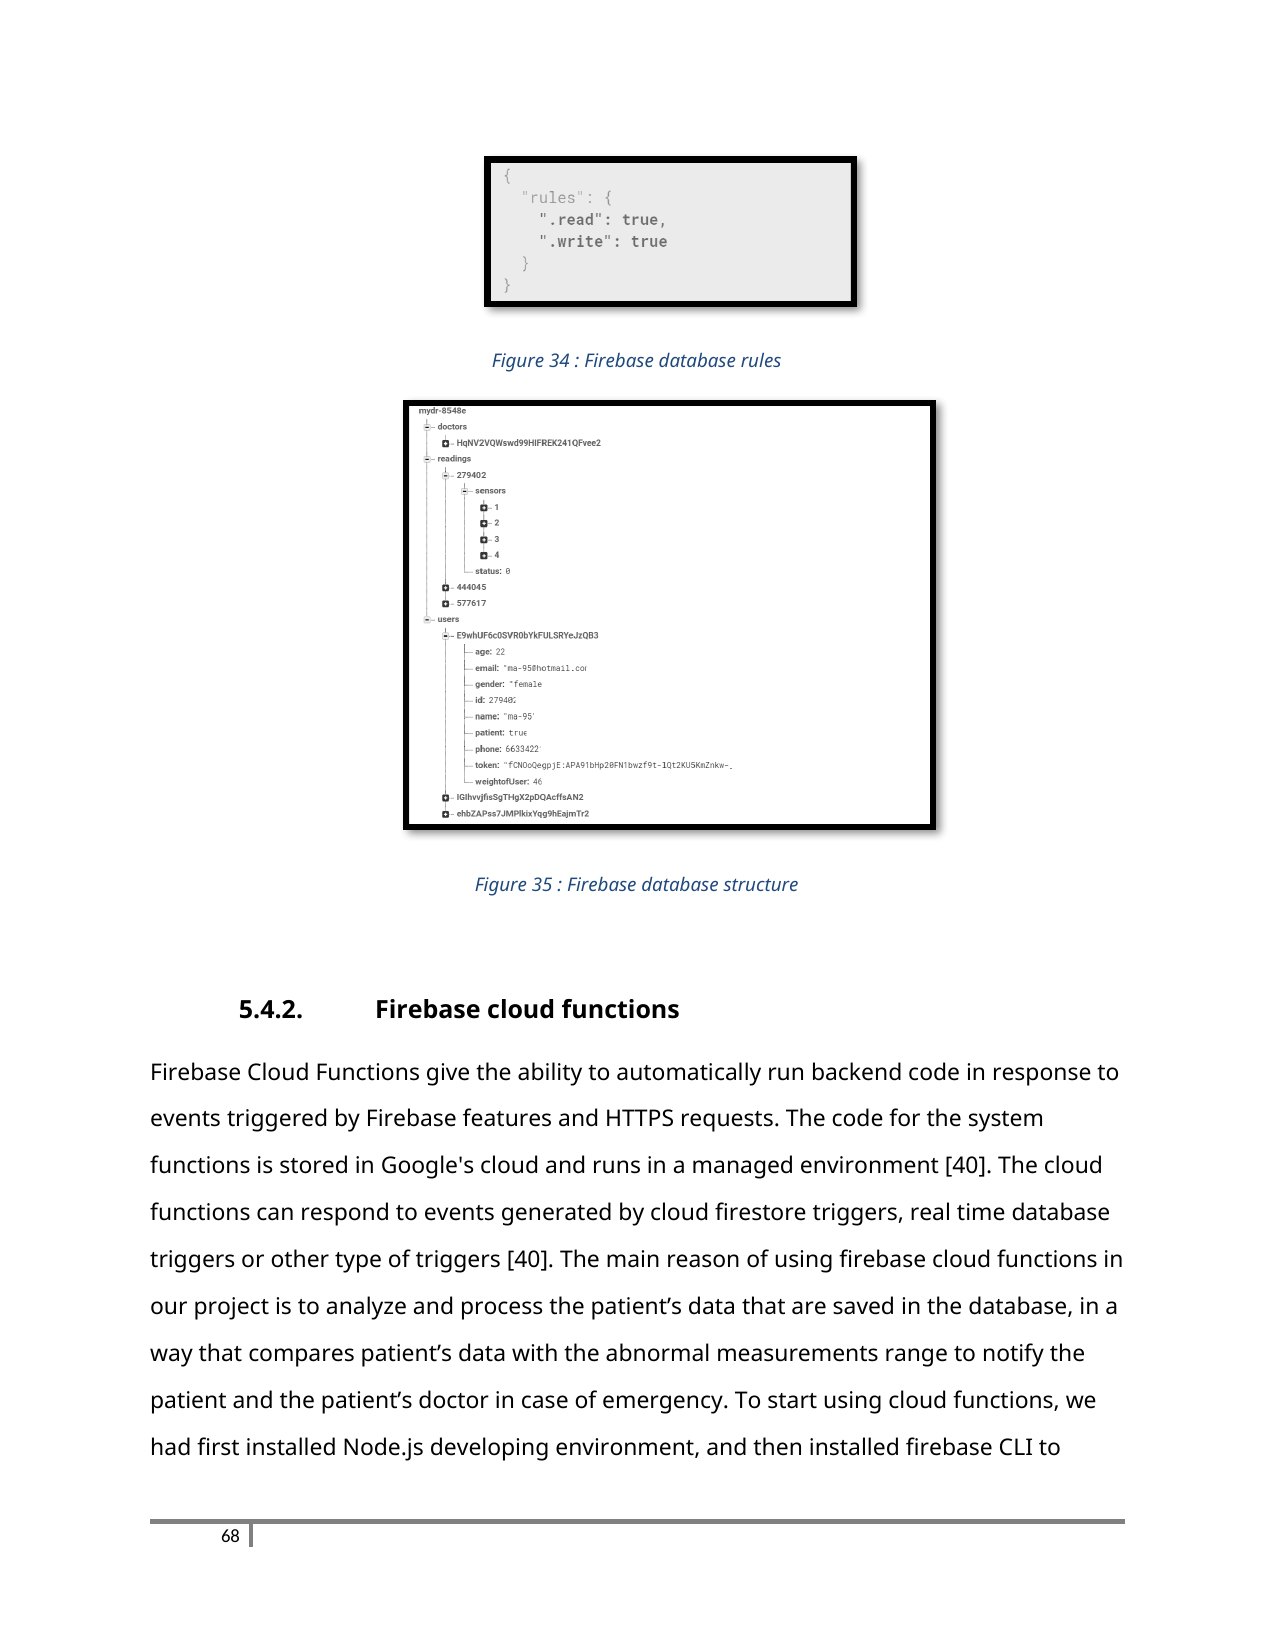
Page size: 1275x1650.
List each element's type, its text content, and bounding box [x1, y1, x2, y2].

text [150, 1056, 1125, 1462]
text Figure 35 : Firebase database structure [150, 872, 1125, 897]
picture [491, 163, 851, 301]
text Figure 34 : Firebase database rules [150, 347, 1125, 372]
picture [409, 406, 930, 824]
subtitle Firebase cloud functions [239, 991, 1125, 1025]
